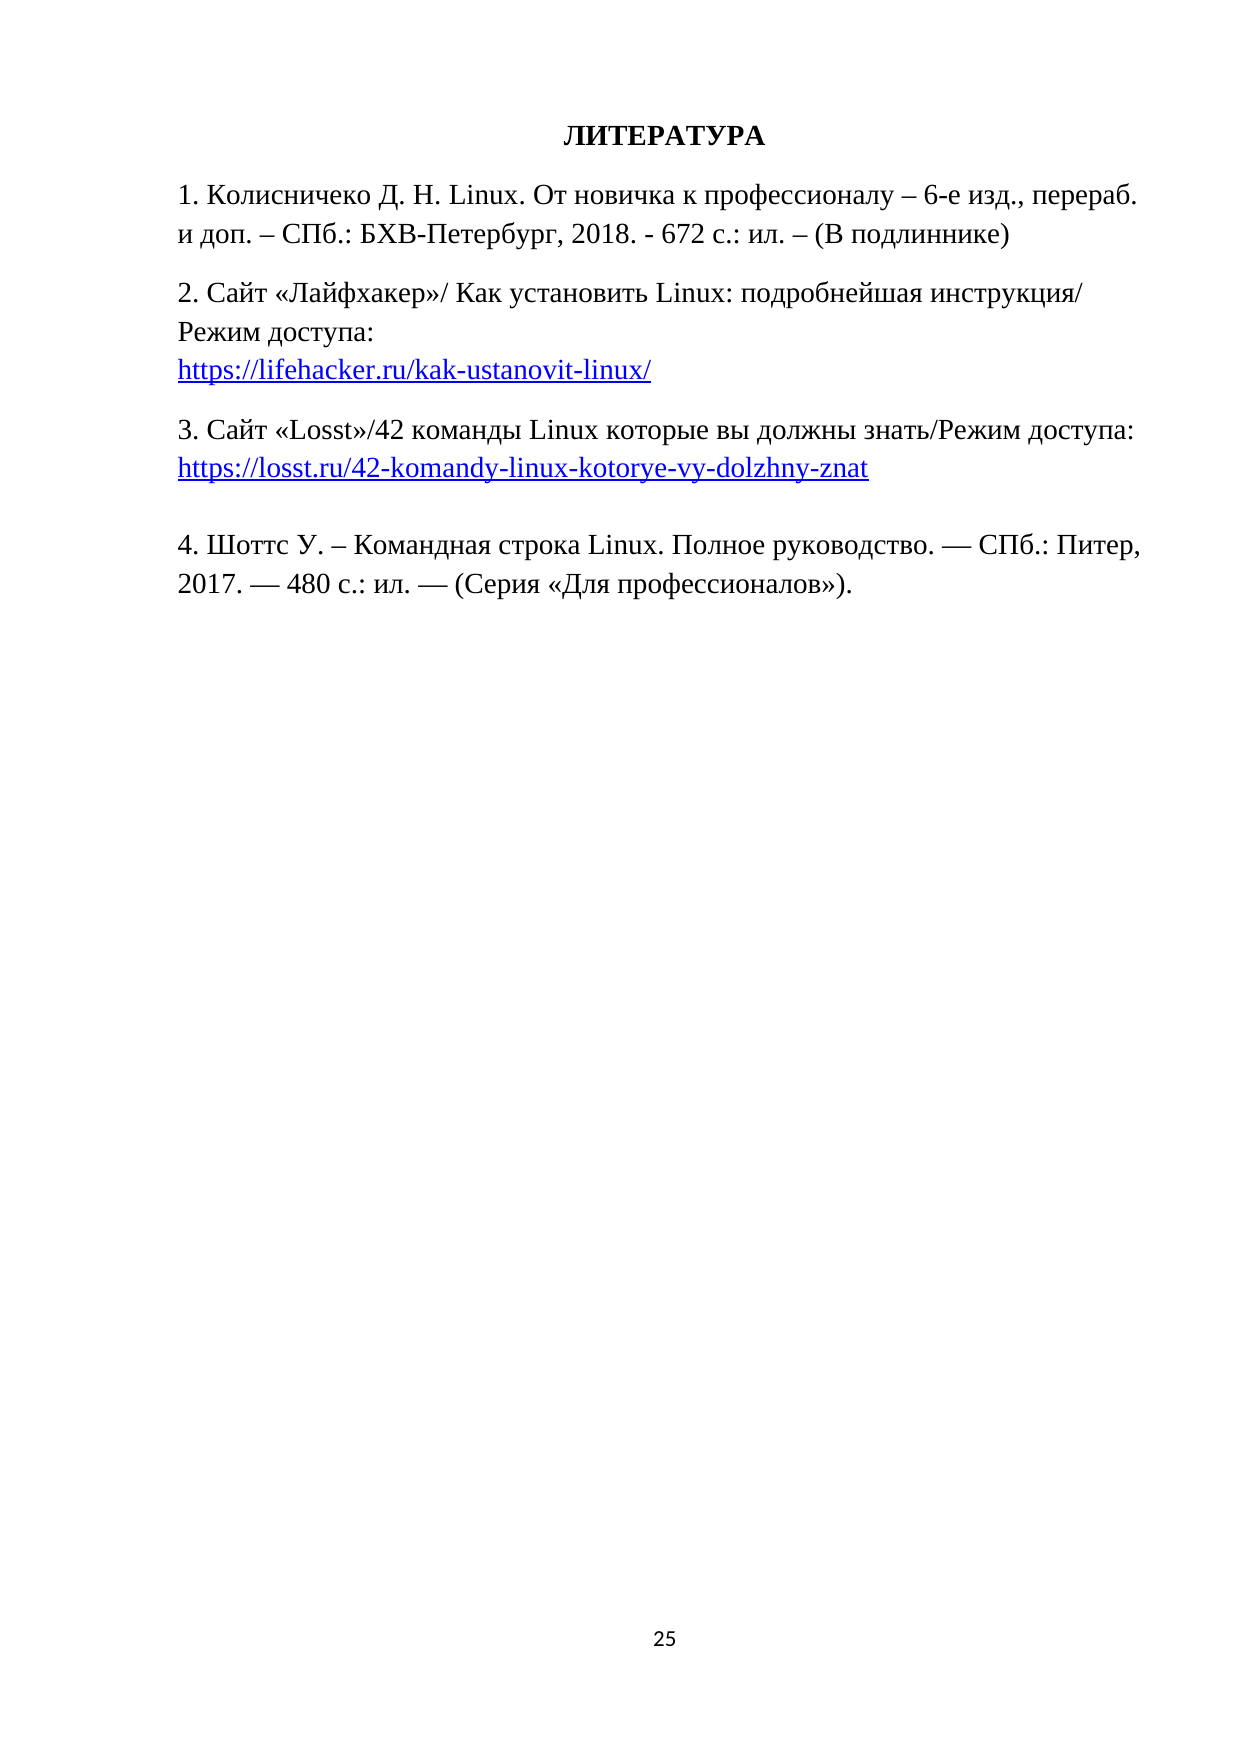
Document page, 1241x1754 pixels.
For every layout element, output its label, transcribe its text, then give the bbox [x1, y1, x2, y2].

text 1. Колисничеко Д. Н. Linux. От новичка к профессионалу – 6-е изд., перераб. и доп. – СПб.: БХВ-Петербург, 2018. - 672 с.: ил. – (В подлиннике) [177, 177, 1152, 249]
text 3. Сайт «Losst»/42 команды Linux которые вы должны знать/Режим доступа: https://losst.ru/42-komandy-linux-kotorye-vy-dolzhny-znat 4. Шоттс У. – Командная строка Linux. Полное руководство. — СПб.: Питер, 2017. — 480 с.: ил. — (Серия «Для профессионалов»). [177, 412, 1152, 599]
text ЛИТЕРАТУРА [177, 118, 1152, 152]
text 2. Сайт «Лайфхакер»/ Как установить Linux: подробнейшая инструкция/ Режим доступа: https://lifehacker.ru/kak-ustanovit-linux/ [177, 275, 1152, 386]
